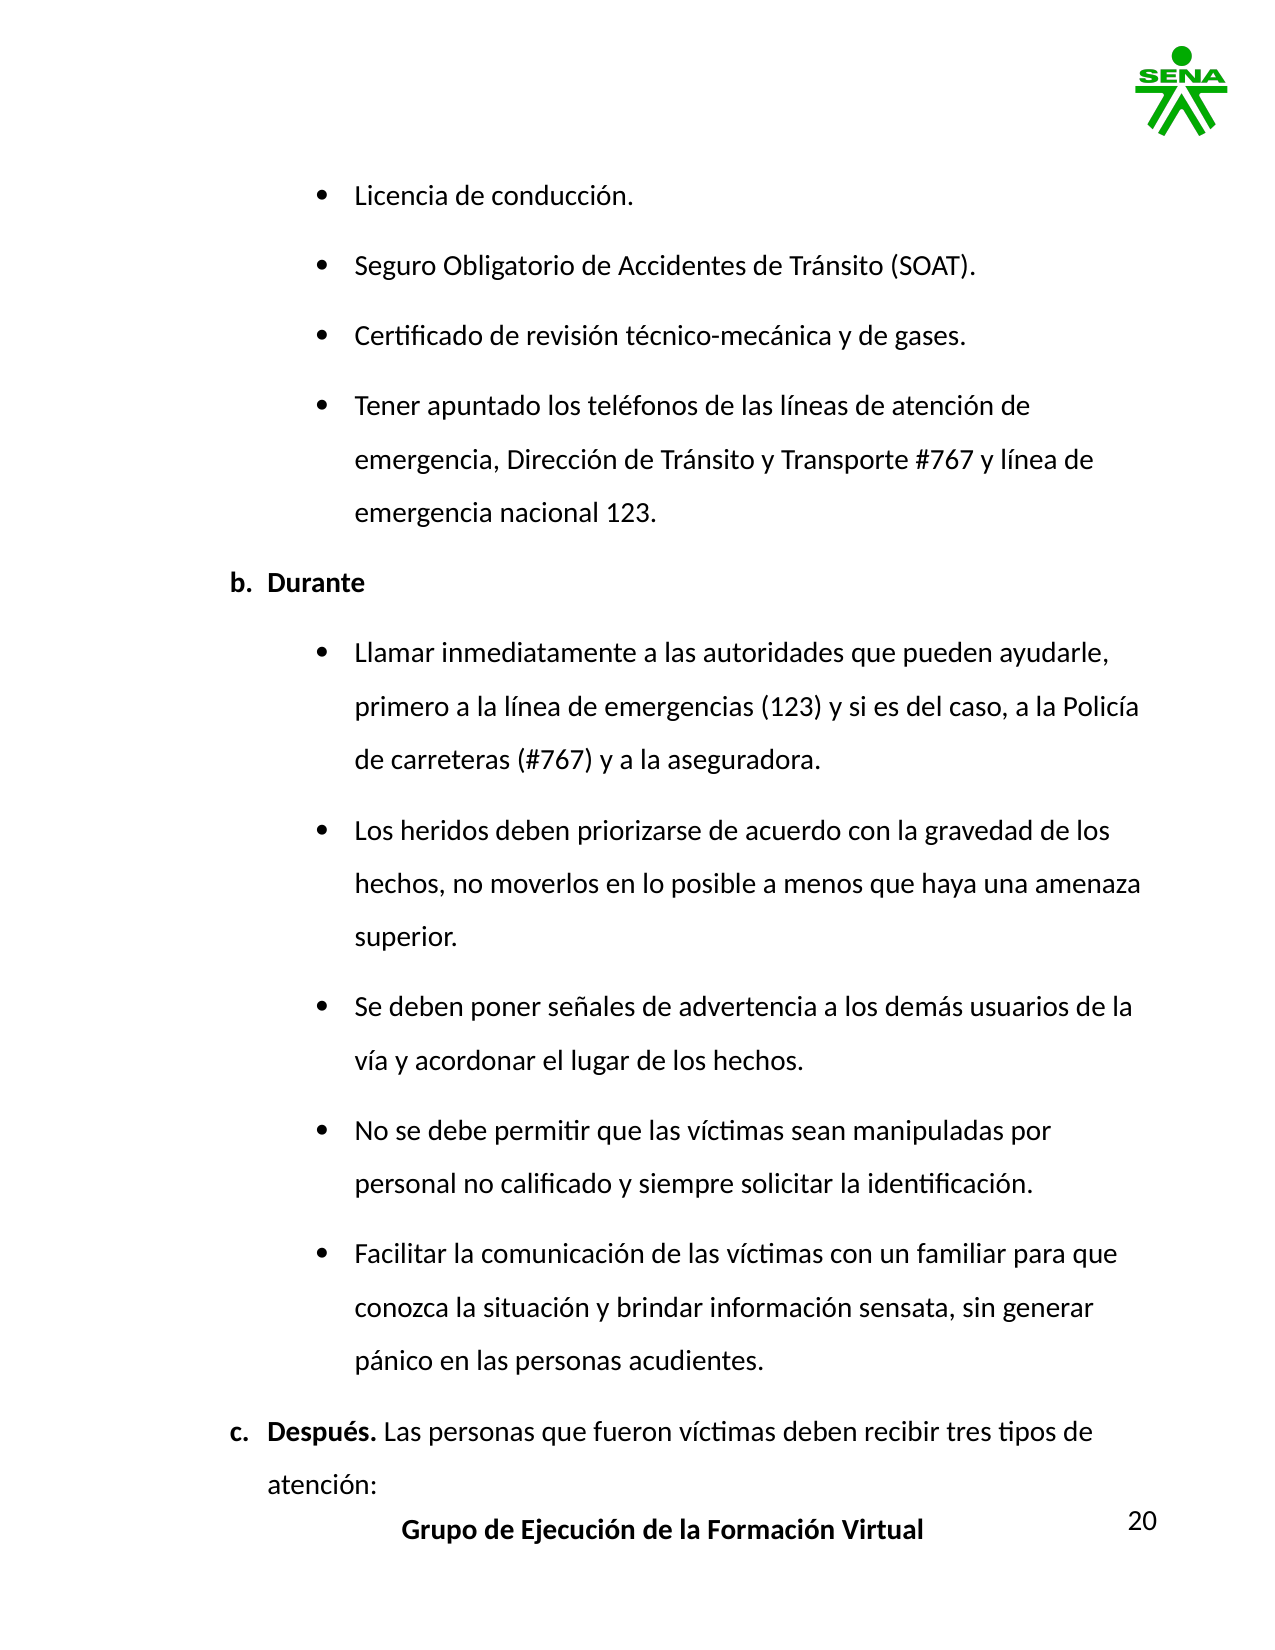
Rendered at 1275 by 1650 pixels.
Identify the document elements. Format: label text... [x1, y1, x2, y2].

list Durante [229, 564, 1157, 600]
list Licencia de conducción. [317, 177, 1157, 213]
list Se deben poner señales de advertencia a los demás usuarios de la vía y acordonar el lugar de los hechos. [317, 988, 1157, 1078]
list No se debe permitir que las víctimas sean manipuladas por personal no calificado y siempre solicitar la identificación. [317, 1112, 1157, 1201]
list Seguro Obligatorio de Accidentes de Tránsito (SOAT). [317, 247, 1157, 283]
list Los heridos deben priorizarse de acuerdo con la gravedad de los hechos, no moverlos en lo posible a menos que haya una amenaza superior. [317, 812, 1157, 954]
list Facilitar la comunicación de las víctimas con un familiar para que conozca la situación y brindar información sensata, sin generar pánico en las personas acudientes. [317, 1236, 1157, 1378]
list Tener apuntado los teléfonos de las líneas de atención de emergencia, Dirección de Tránsito y Transporte #767 y línea de emergencia nacional 123. [317, 387, 1157, 530]
picture [1135, 46, 1228, 136]
list Certificado de revisión técnico-mecánica y de gases. [317, 317, 1157, 353]
list Llamar inmediatamente a las autoridades que pueden ayudarle, primero a la línea de emergencias (123) y si es del caso, a la Policía de carreteras (#767) y a la aseguradora. [317, 634, 1157, 777]
list Después. Las personas que fueron víctimas deben recibir tres tipos de atención: [229, 1413, 1157, 1502]
